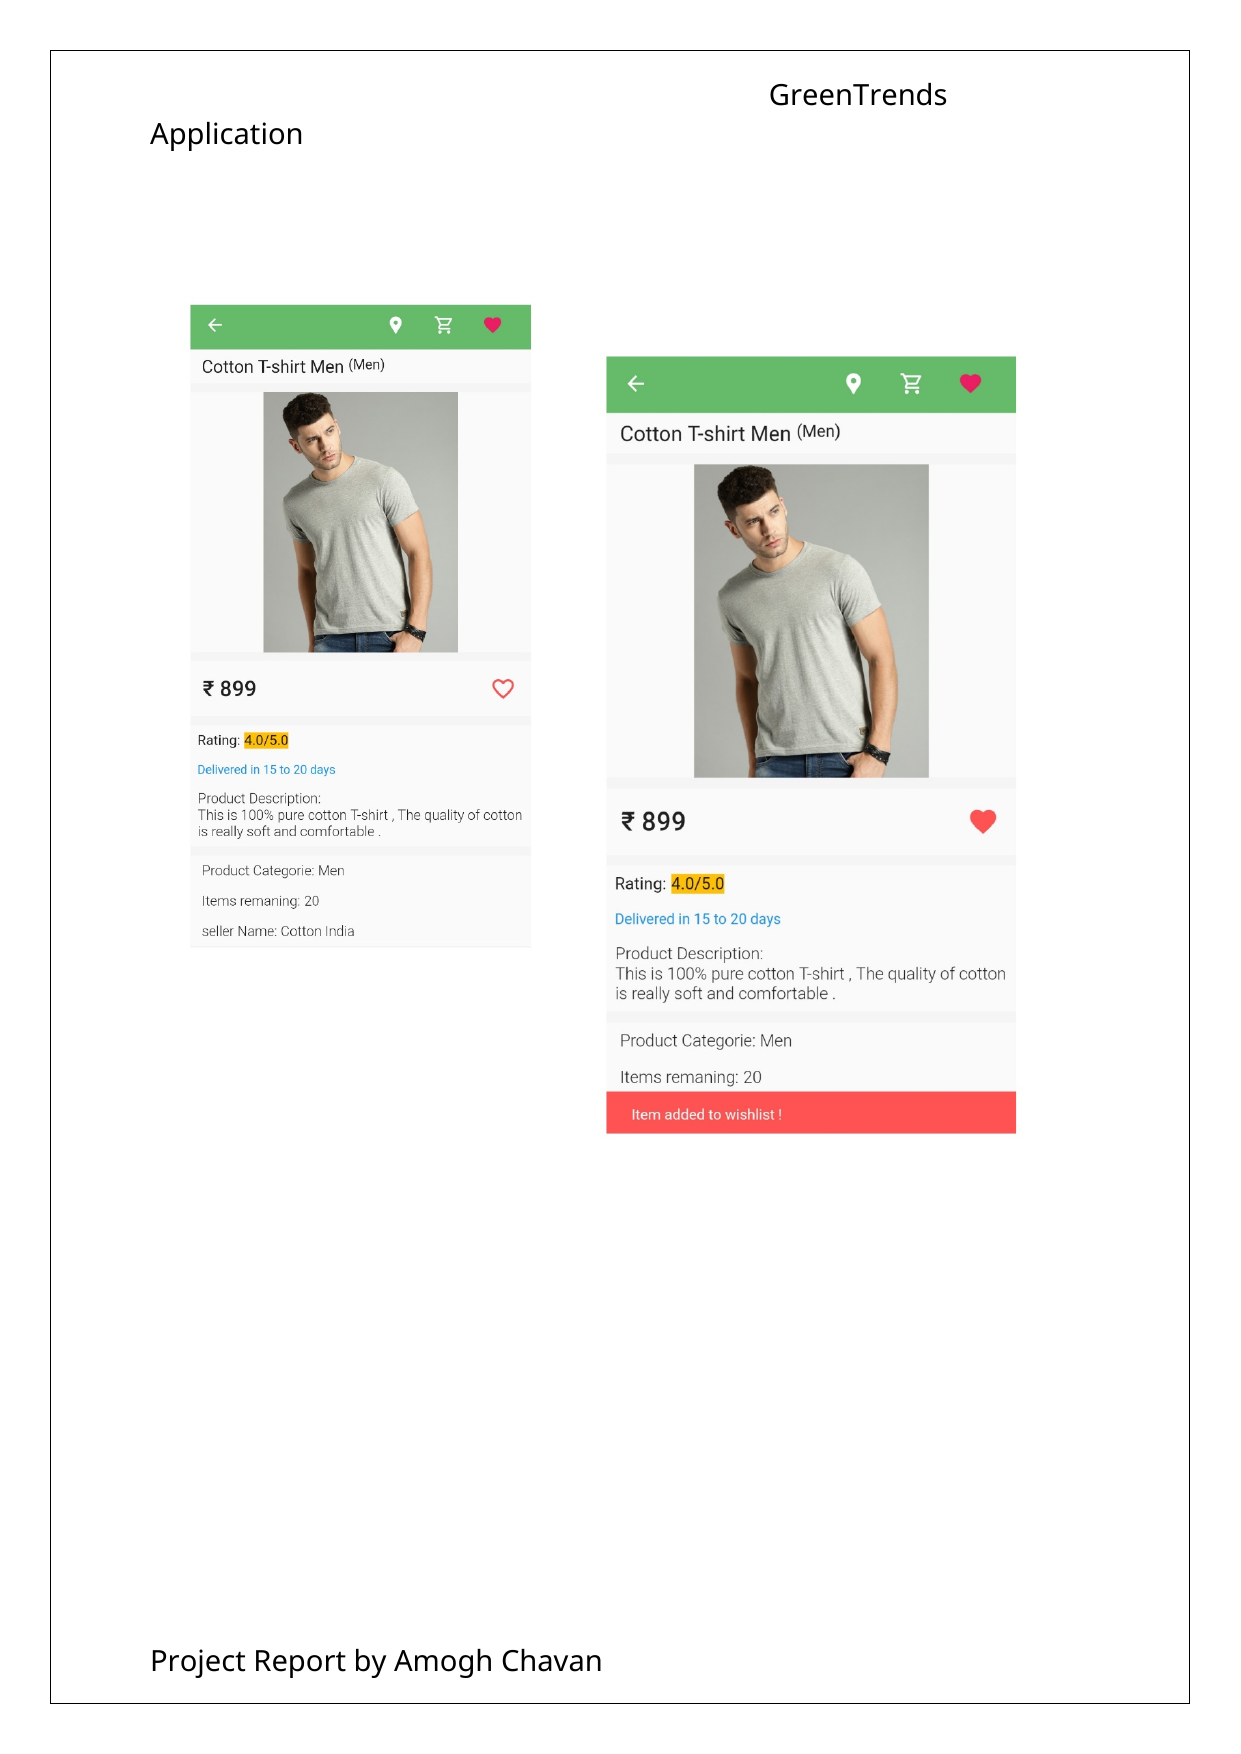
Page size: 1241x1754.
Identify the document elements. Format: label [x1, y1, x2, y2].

picture [150, 275, 1091, 1216]
